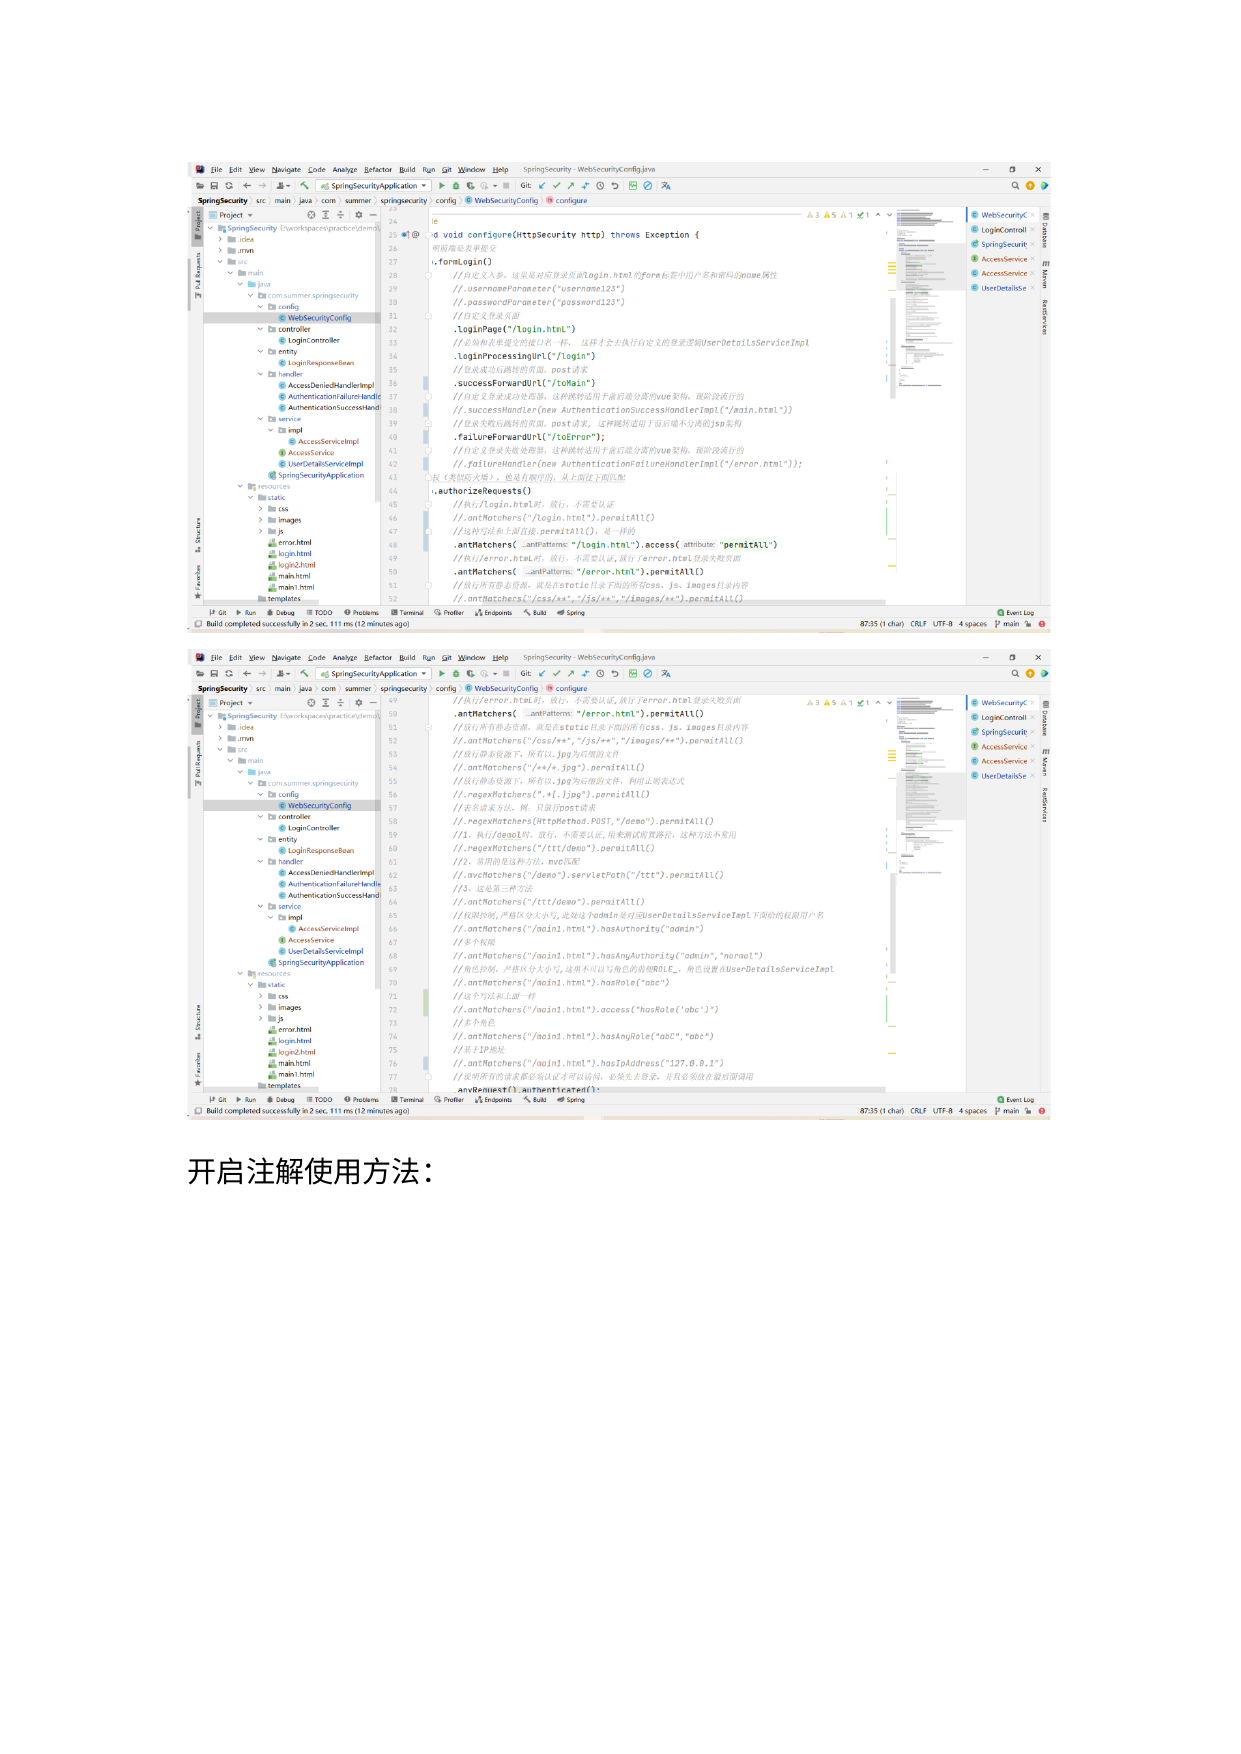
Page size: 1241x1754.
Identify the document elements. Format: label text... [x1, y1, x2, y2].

list 开启注解使用方法： [187, 1137, 1053, 1202]
picture [187, 649, 1051, 1120]
picture [187, 162, 1051, 633]
